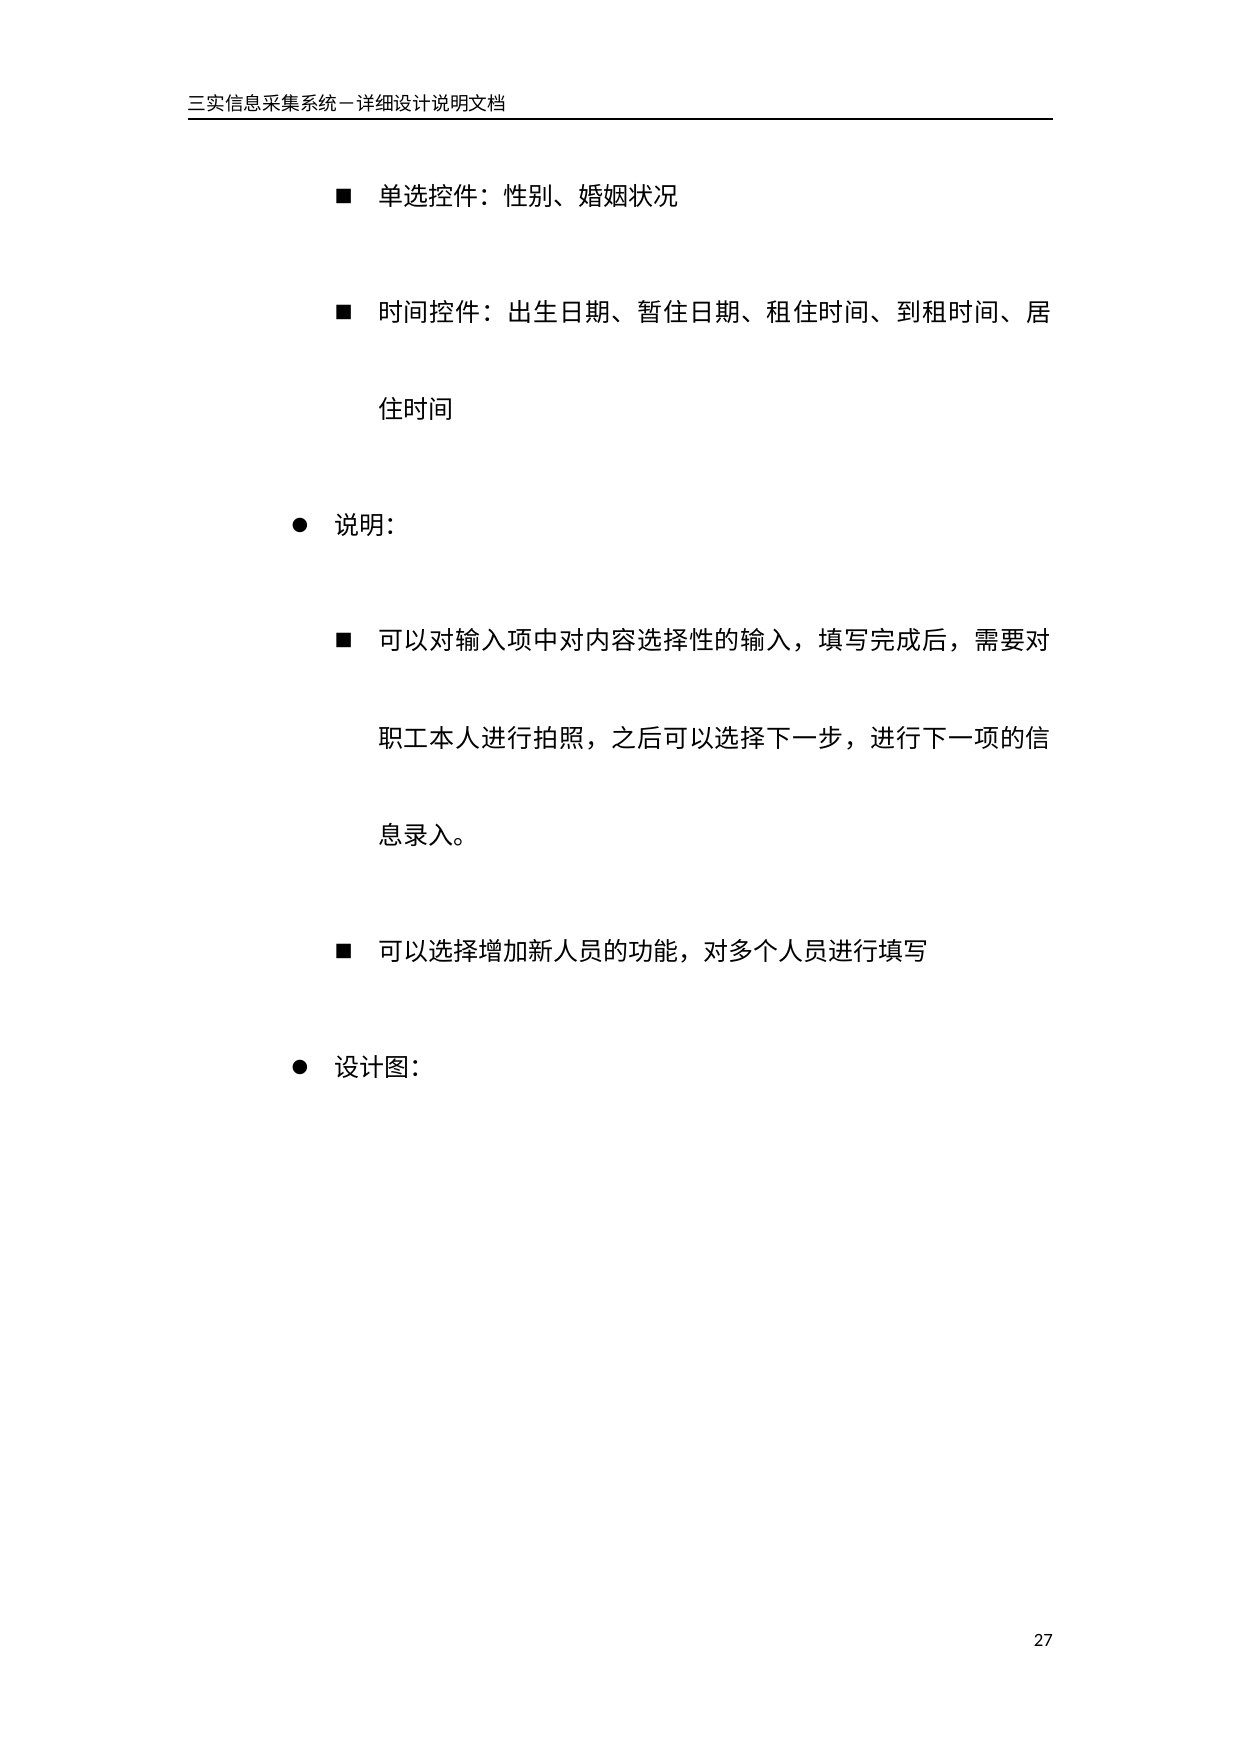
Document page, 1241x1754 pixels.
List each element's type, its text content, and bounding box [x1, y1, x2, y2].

list 时间控件：出生日期、暂住日期、租住时间、到租时间、居住时间 [334, 278, 1053, 440]
list 说明： [290, 491, 1053, 556]
list 单选控件：性别、婚姻状况 [334, 162, 1053, 227]
list 设计图： [290, 1033, 1053, 1098]
list 可以对输入项中对内容选择性的输入，填写完成后，需要对职工本人进行拍照，之后可以选择下一步，进行下一项的信息录入。 [334, 606, 1053, 866]
list 可以选择增加新人员的功能，对多个人员进行填写 [334, 917, 1053, 982]
